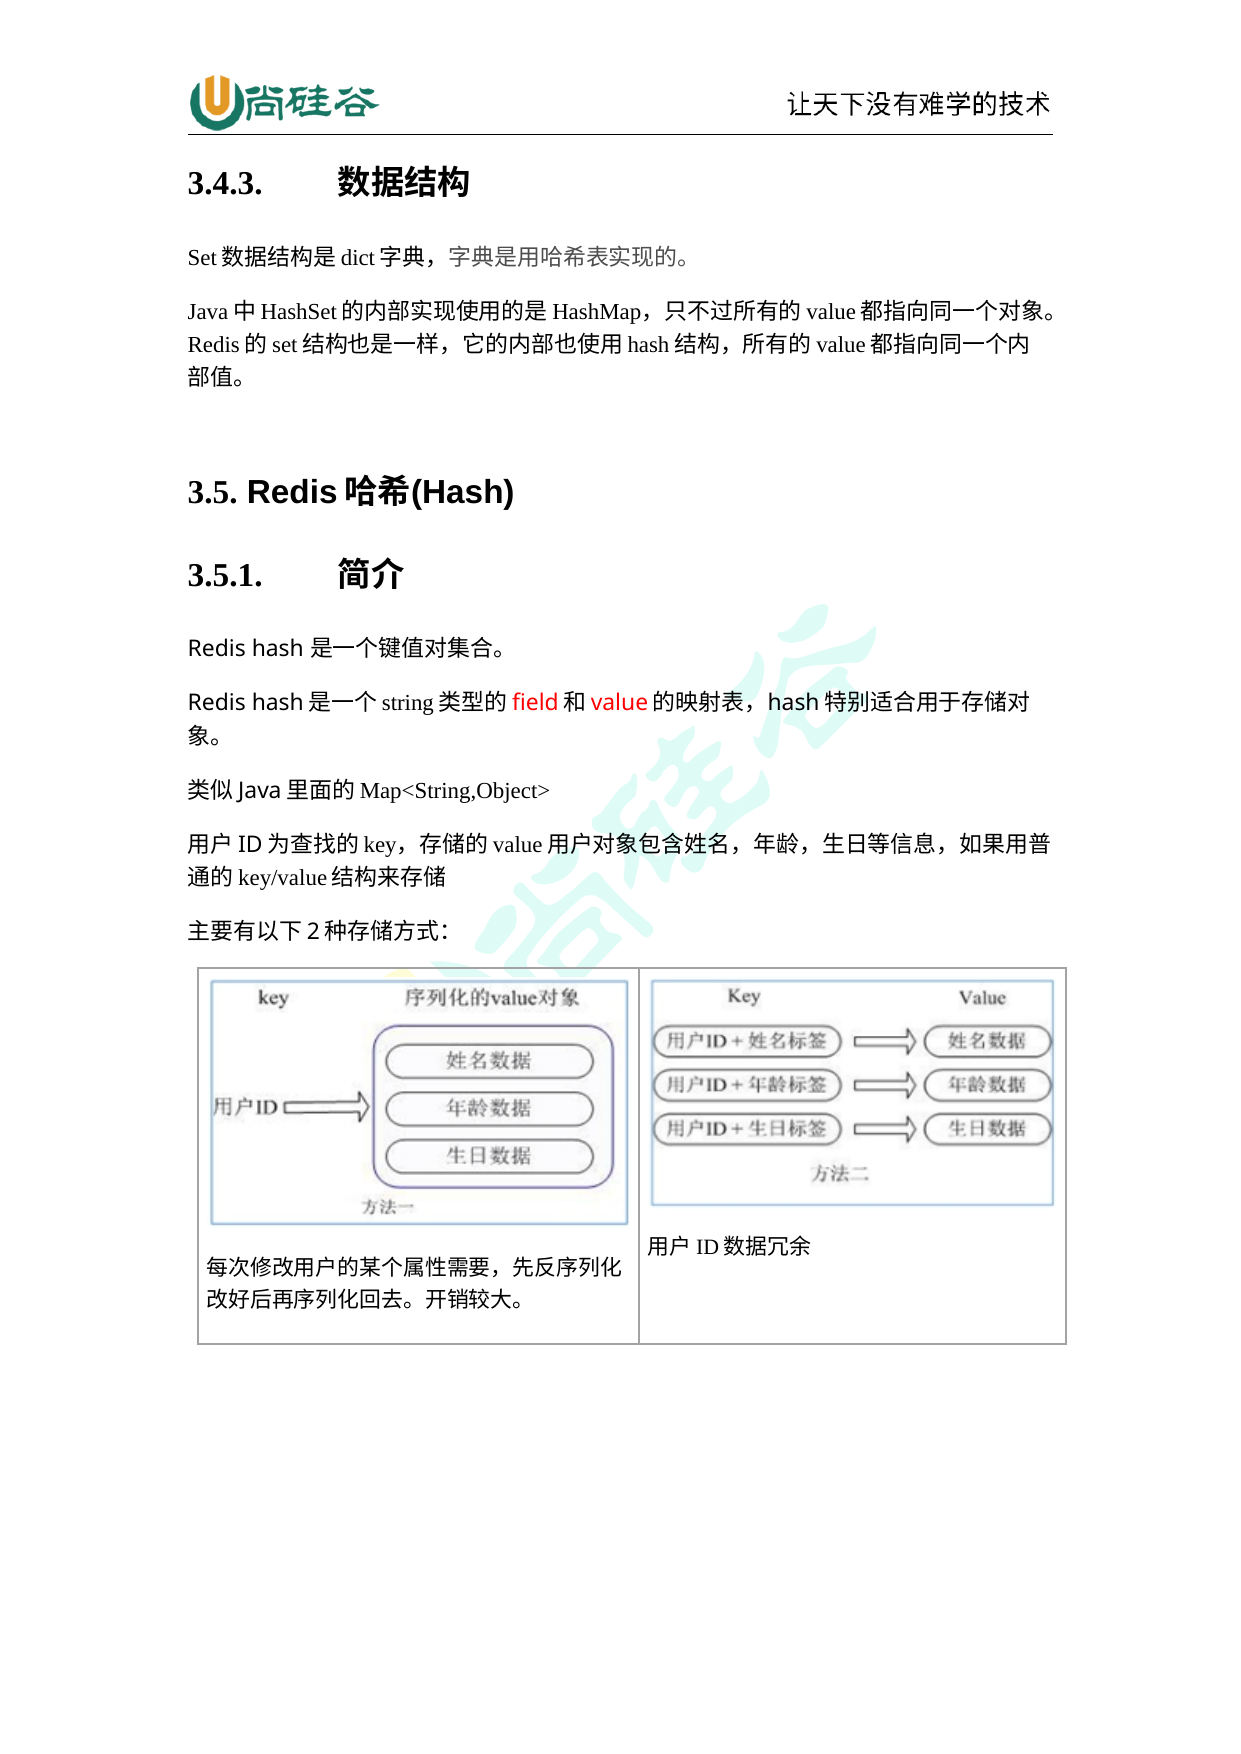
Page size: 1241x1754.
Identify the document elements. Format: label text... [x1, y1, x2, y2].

text Set数据结构是dict字典，字典是用哈希表实现的。 [187, 238, 1053, 272]
table_header 每次修改用户的某个属性需要，先反序列化改好后再序列化回去。开销较大。 [199, 969, 638, 1343]
list Redis哈希(Hash) [187, 465, 1053, 513]
list 简介 [187, 548, 1053, 596]
list 数据结构 [187, 156, 1053, 204]
text Redis hash是一个string类型的field和value的映射表，hash特别适合用于存储对象。 [187, 684, 1053, 751]
picture [647, 977, 1057, 1209]
picture [206, 977, 630, 1230]
table_header 用户ID数据冗余 [640, 969, 1065, 1343]
text 类似Java里面的Map<String,Object> [187, 772, 1053, 805]
text Java中HashSet的内部实现使用的是HashMap，只不过所有的value都指向同一个对象。Redis的set结构也是一样，它的内部也使用hash结构，所有的value都指向同一个内部值。 [187, 293, 1053, 392]
text 用户ID为查找的key，存储的value用户对象包含姓名，年龄，生日等信息，如果用普通的key/value结构来存储 [187, 826, 1053, 892]
text 主要有以下2种存储方式： [187, 913, 1053, 946]
picture [187, 73, 1053, 132]
text Redis hash 是一个键值对集合。 [187, 630, 1053, 663]
